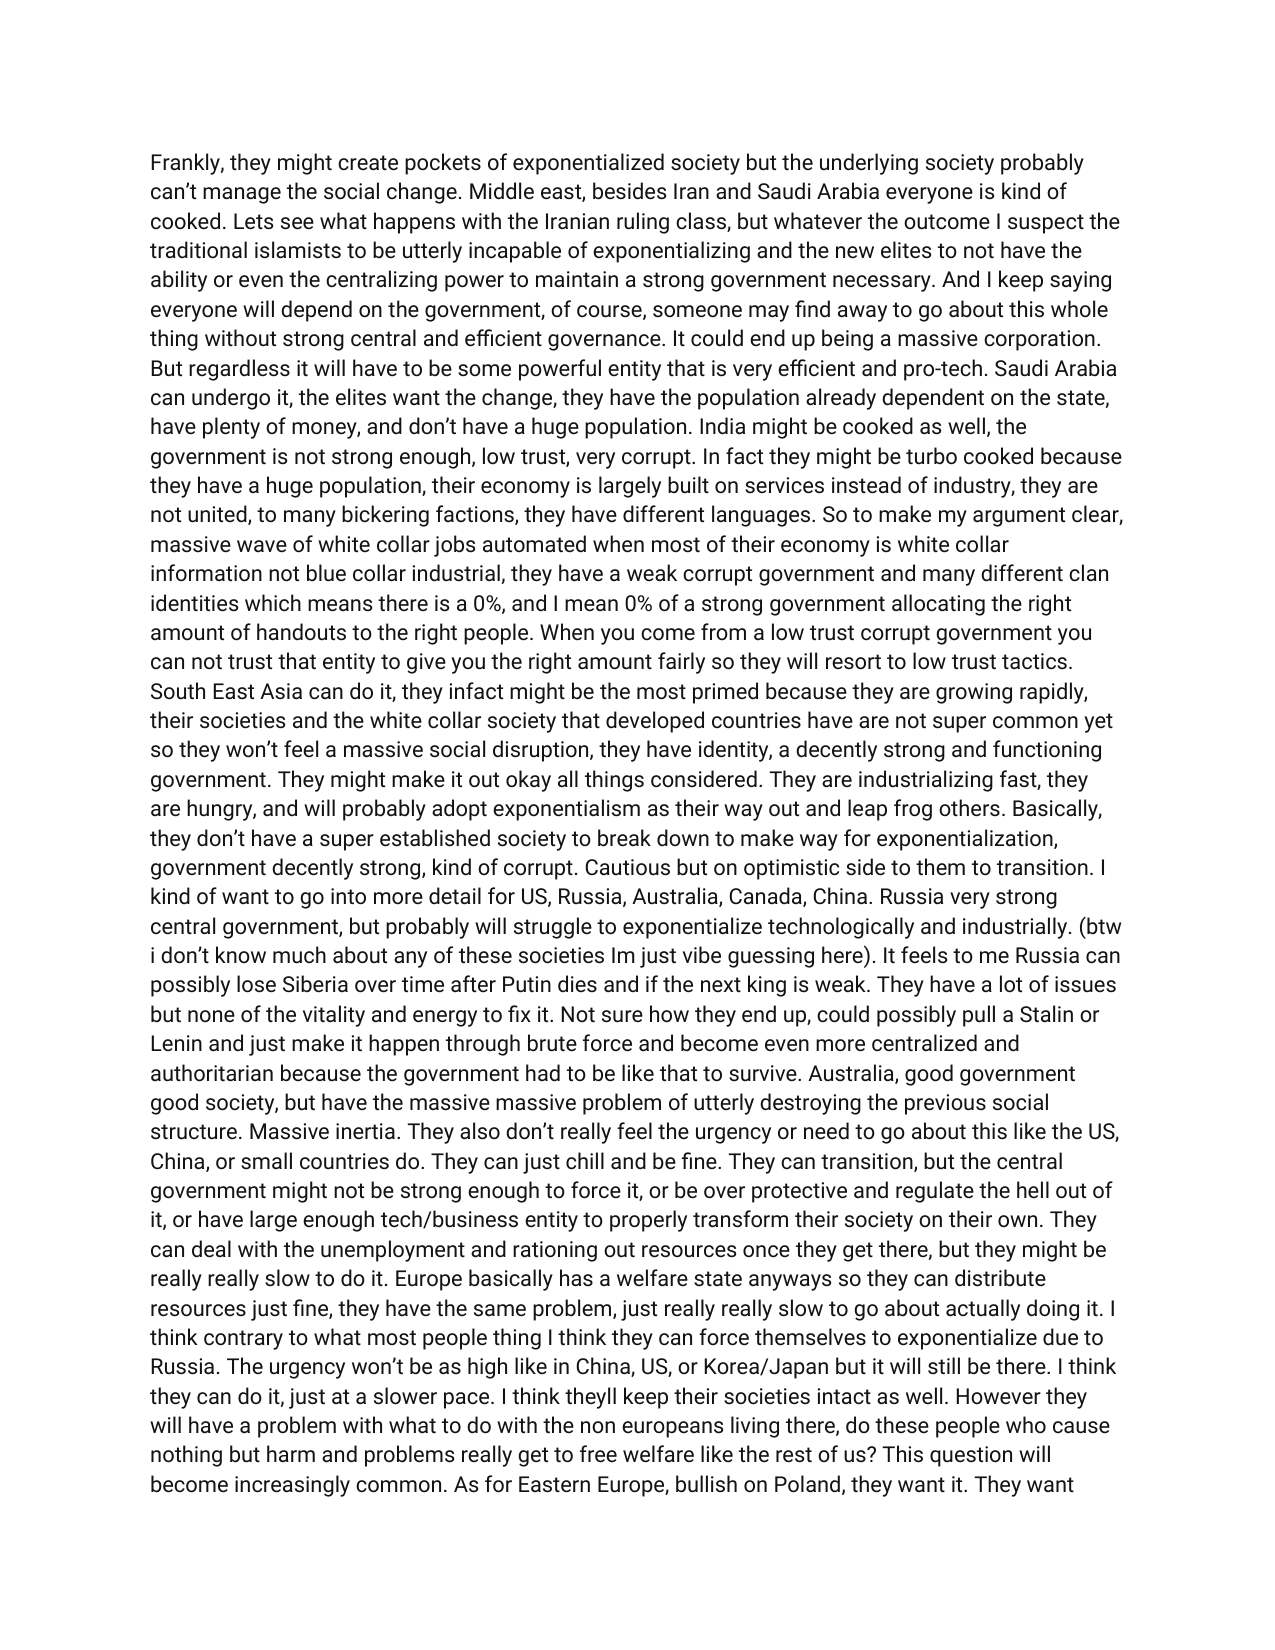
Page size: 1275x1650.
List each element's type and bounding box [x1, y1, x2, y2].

text [150, 150, 1125, 1497]
